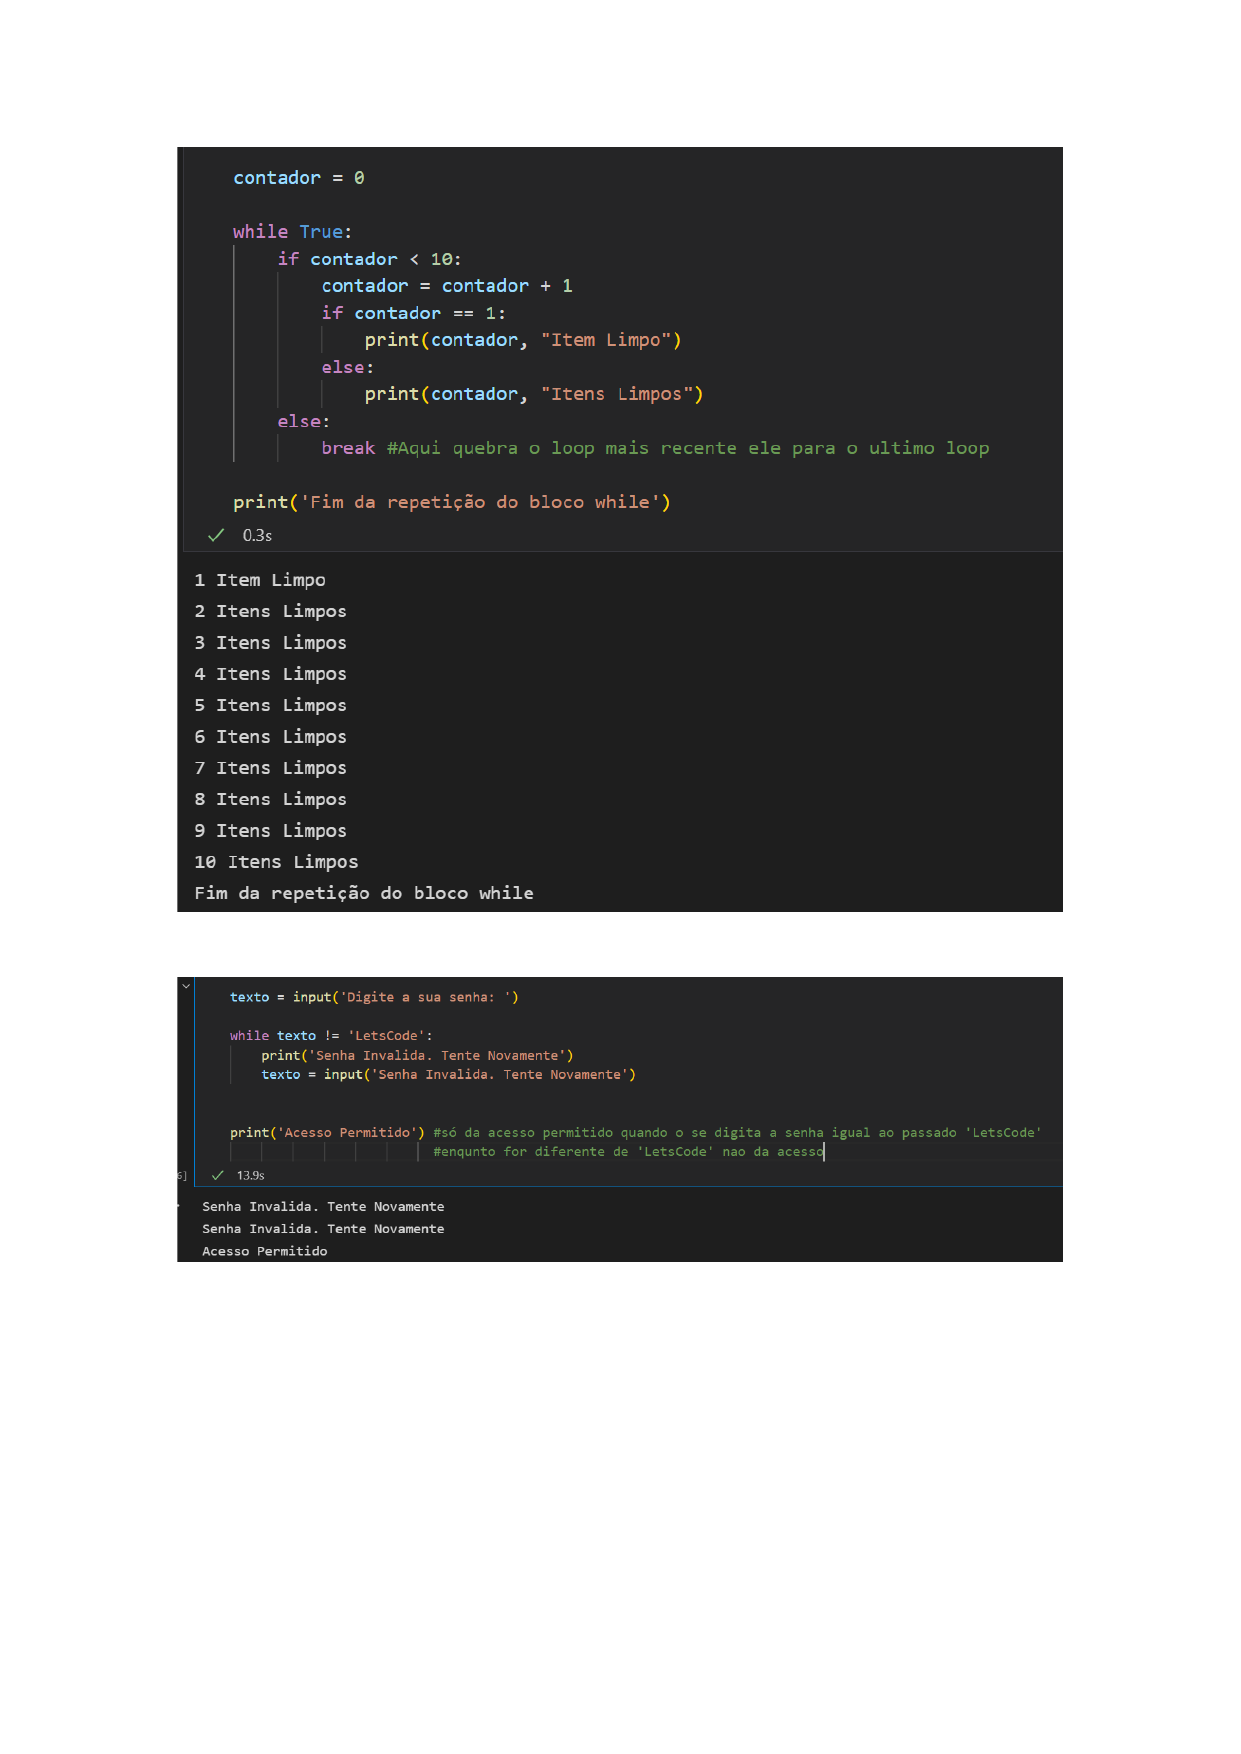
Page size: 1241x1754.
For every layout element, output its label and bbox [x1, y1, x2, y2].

picture [177, 147, 1063, 912]
picture [177, 977, 1063, 1262]
